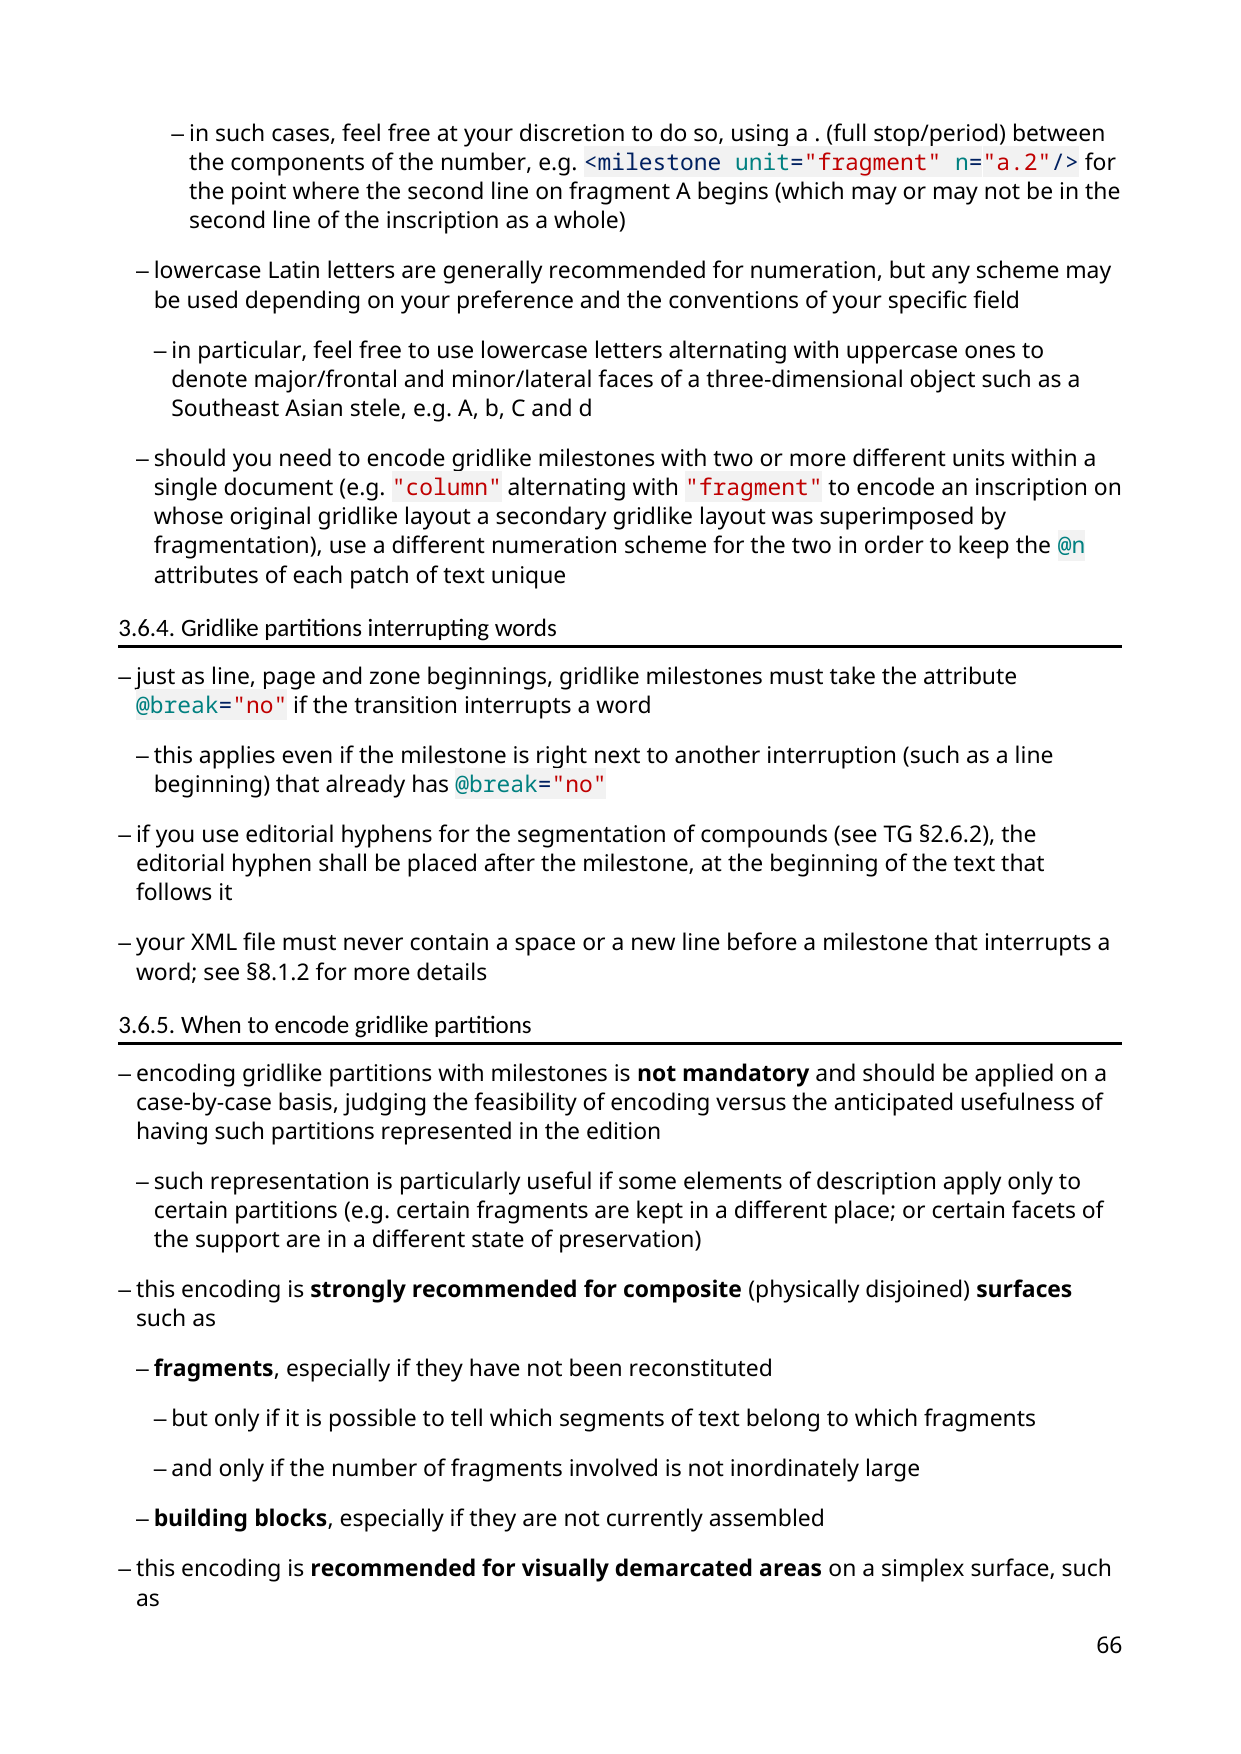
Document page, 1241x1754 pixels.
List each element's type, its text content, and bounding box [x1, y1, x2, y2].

list just as line, page and zone beginnings, gridlike milestones must take the attribute @break="no" if the transition interrupts a word [118, 661, 1122, 719]
list in particular, feel free to use lowercase letters alternating with uppercase ones to denote major/frontal and minor/lateral faces of a three-dimensional object such as a Southeast Asian stele, e.g. A, b, C and d [153, 335, 1122, 422]
list if you use editorial hyphens for the segmentation of compounds (see TG §2.6.2), the editorial hyphen shall be placed after the milestone, at the beginning of the text that follows it [118, 819, 1122, 907]
list encoding gridlike partitions with milestones is not mandatory and should be applied on a case-by-case basis, judging the feasibility of encoding versus the anticipated usefulness of having such partitions represented in the edition [118, 1058, 1122, 1145]
list your XML file must never contain a space or a new line before a milestone that interrupts a word; see §8.1.2 for more details [118, 927, 1122, 986]
list this encoding is strongly recommended for composite (physically disjoined) surfaces such as [118, 1274, 1122, 1333]
list fragments, especially if they have not been reconstituted [136, 1353, 1122, 1383]
list but only if it is possible to tell which segments of text belong to which fragments [153, 1403, 1122, 1433]
list building blocks, especially if they are not currently assembled [136, 1503, 1122, 1533]
list and only if the number of fragments involved is not inordinately large [153, 1453, 1122, 1483]
list lowercase Latin letters are generally recommended for numeration, but any scheme may be used depending on your preference and the conventions of your specific field [136, 256, 1122, 314]
subtitle Gridlike partitions interrupting words [118, 610, 1122, 645]
list in such cases, feel free at your discretion to do so, using a . (full stop/period) between the components of the number, e.g. <milestone unit="fragment" n="a.2"/> for the point where the second line on fragment A begins (which may or may not be in the second line of the inscription as a whole) [171, 118, 1122, 235]
list this encoding is recommended for visually demarcated areas on a simplex surface, such as [118, 1553, 1122, 1612]
list such representation is particularly useful if some elements of description apply only to certain partitions (e.g. certain fragments are kept in a different place; or certain facets of the support are in a different state of preservation) [136, 1166, 1122, 1253]
list this applies even if the milestone is right next to another interruption (such as a line beginning) that already has @break="no" [136, 740, 1122, 798]
list should you need to encode gridlike milestones with two or more different units within a single document (e.g. "column" alternating with "fragment" to encode an inscription on whose original gridlike layout a secondary gridlike layout was superimposed by fragmentation), use a different numeration scheme for the two in order to keep the @n attributes of each patch of text unique [136, 443, 1122, 589]
subtitle When to encode gridlike partitions [118, 1007, 1122, 1042]
